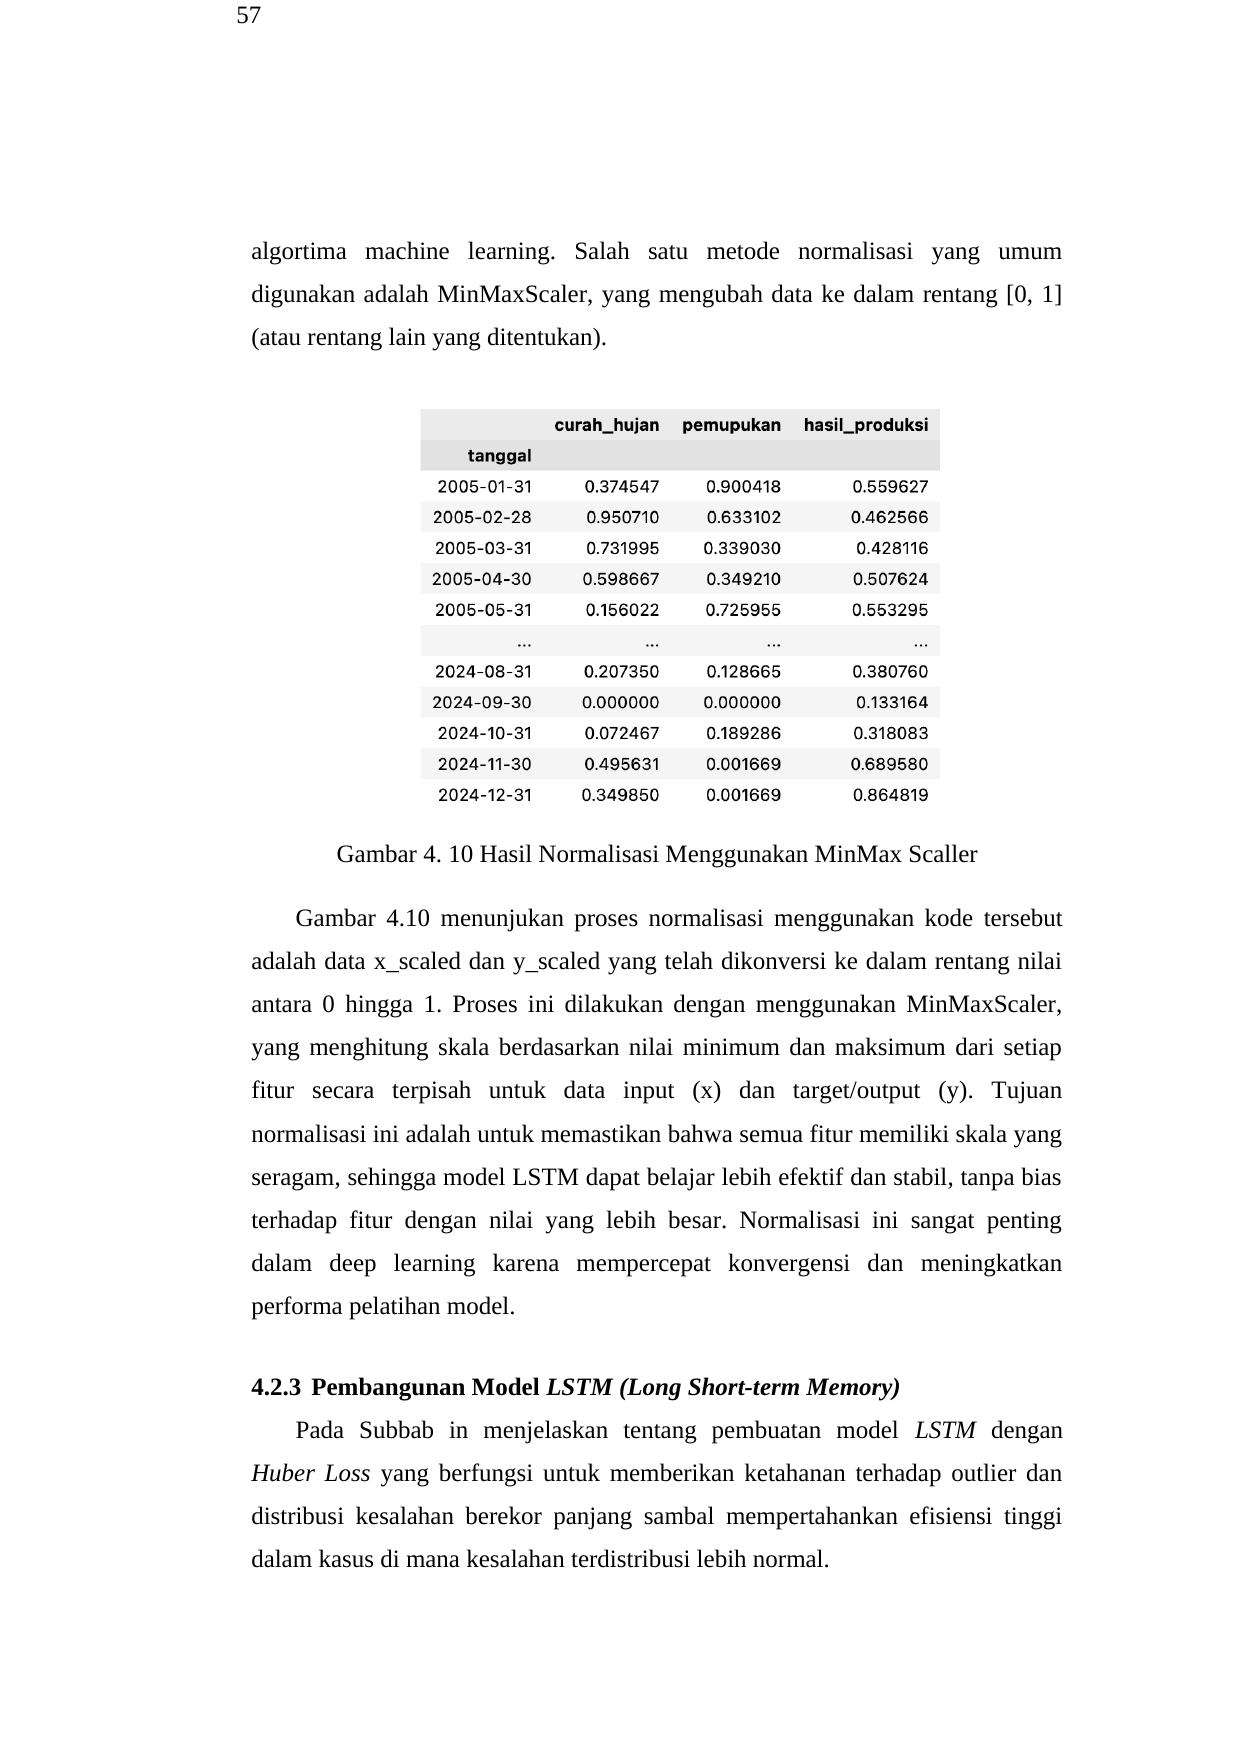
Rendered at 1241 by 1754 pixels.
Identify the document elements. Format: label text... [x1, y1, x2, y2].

text Pada Subbab in menjelaskan tentang pembuatan model LSTM dengan Huber Loss yang berfungsi untuk memberikan ketahanan terhadap outlier dan distribusi kesalahan berekor panjang sambal mempertahankan efisiensi tinggi dalam kasus di mana kesalahan terdistribusi lebih normal. [251, 1415, 1063, 1573]
list Pembangunan Model LSTM (Long Short-term Memory) [251, 1372, 1063, 1401]
text Gambar 4.10 menunjukan proses normalisasi menggunakan kode tersebut adalah data x_scaled dan y_scaled yang telah dikonversi ke dalam rentang nilai antara 0 hingga 1. Proses ini dilakukan dengan menggunakan MinMaxScaler, yang menghitung skala berdasarkan nilai minimum dan maksimum dari setiap fitur secara terpisah untuk data input (x) dan target/output (y). Tujuan normalisasi ini adalah untuk memastikan bahwa semua fitur memiliki skala yang seragam, sehingga model LSTM dapat belajar lebih efektif dan stabil, tanpa bias terhadap fitur dengan nilai yang lebih besar. Normalisasi ini sangat penting dalam deep learning karena mempercepat konvergensi dan meningkatkan performa pelatihan model. [251, 903, 1063, 1320]
text Gambar 4. 10 Hasil Normalisasi Menggunakan MinMax Scaller [251, 839, 1063, 868]
picture [413, 403, 945, 825]
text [251, 236, 1063, 351]
